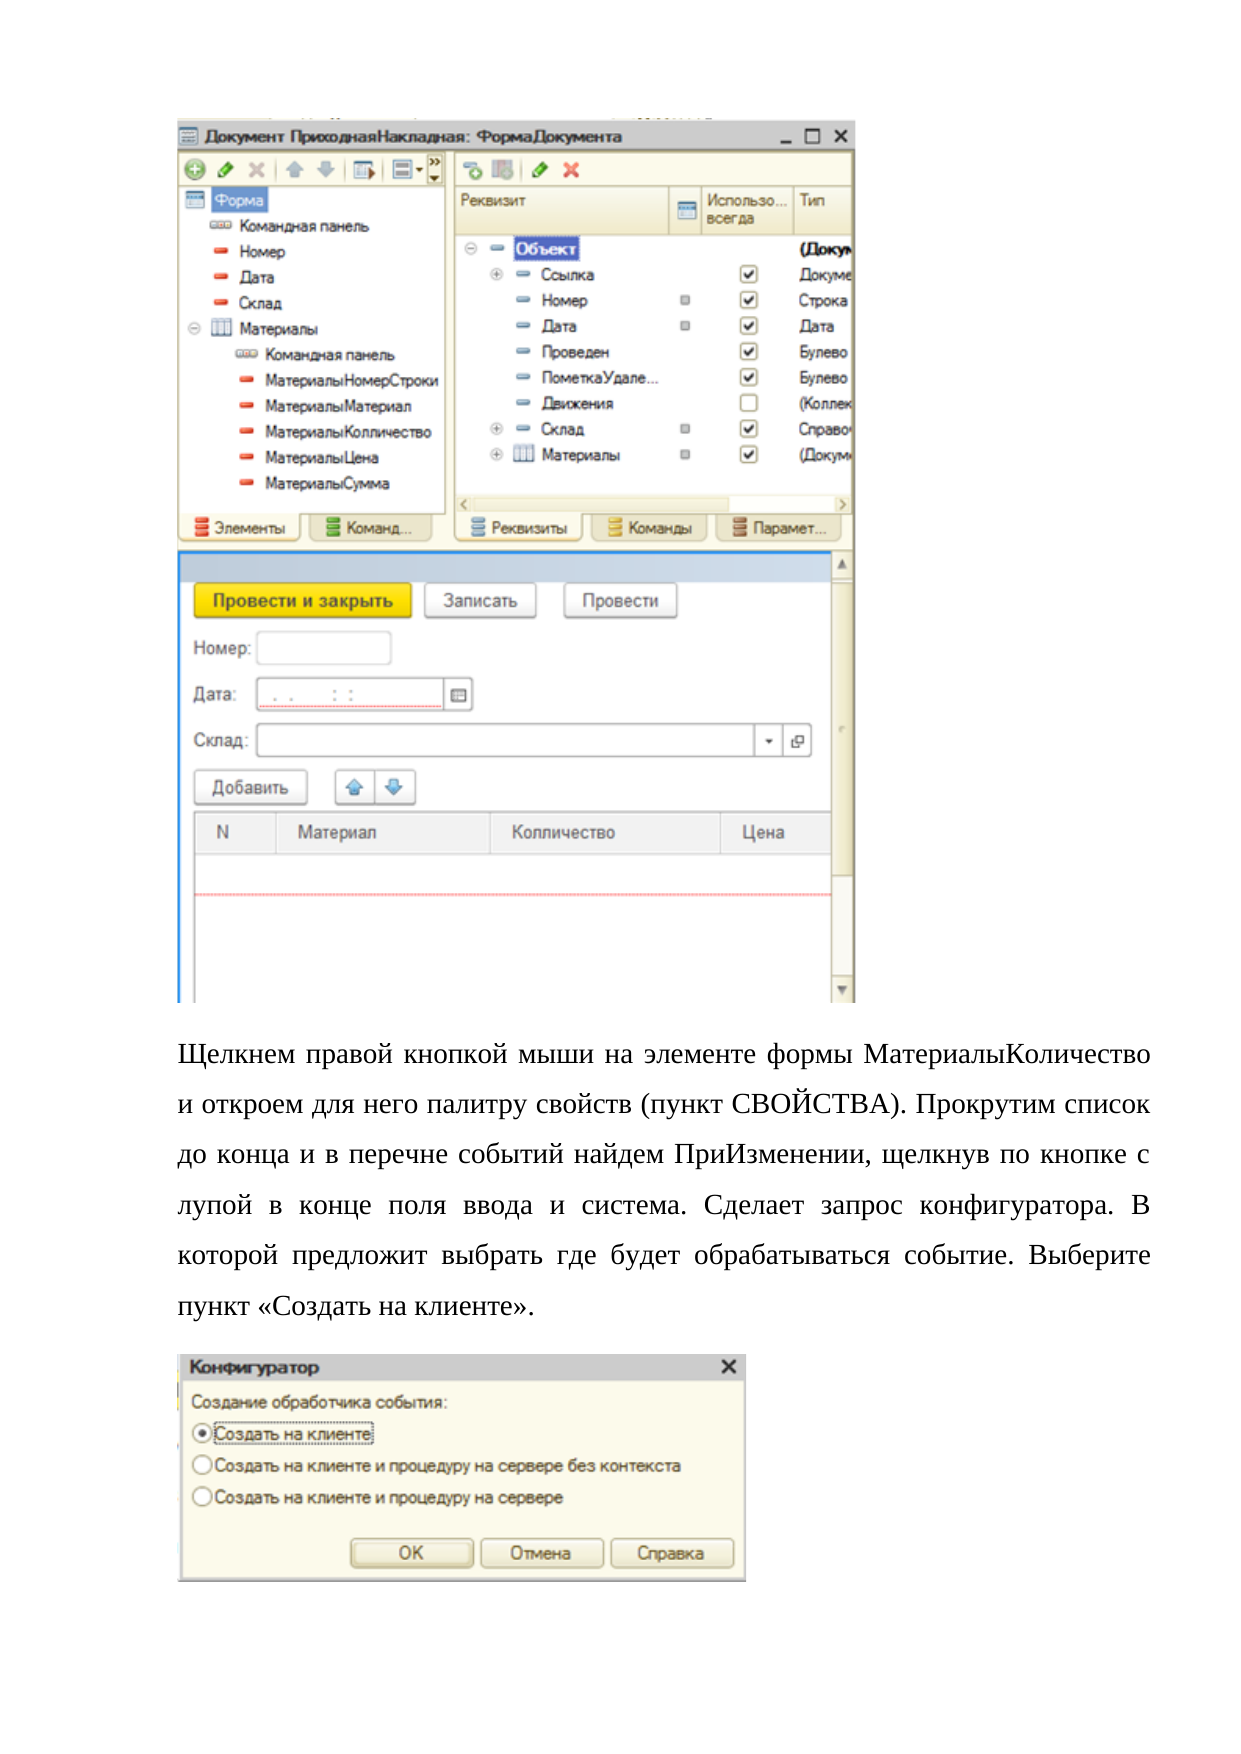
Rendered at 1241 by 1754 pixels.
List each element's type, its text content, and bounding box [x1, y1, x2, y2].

picture [177, 1354, 747, 1582]
picture [177, 118, 856, 1003]
text Щелкнем правой кнопкой мыши на элементе формы МатериалыКоличество и откроем для него палитру свойств (пункт СВОЙСТВА). Прокрутим список до конца и в перечне событий найдем ПриИзменении, щелкнув по кнопке с лупой в конце поля ввода и система. Сделает запрос конфигуратора. В которой предложит выбрать где будет обрабатываться событие. Выберите пункт «Создать на клиенте». [177, 1036, 1152, 1321]
